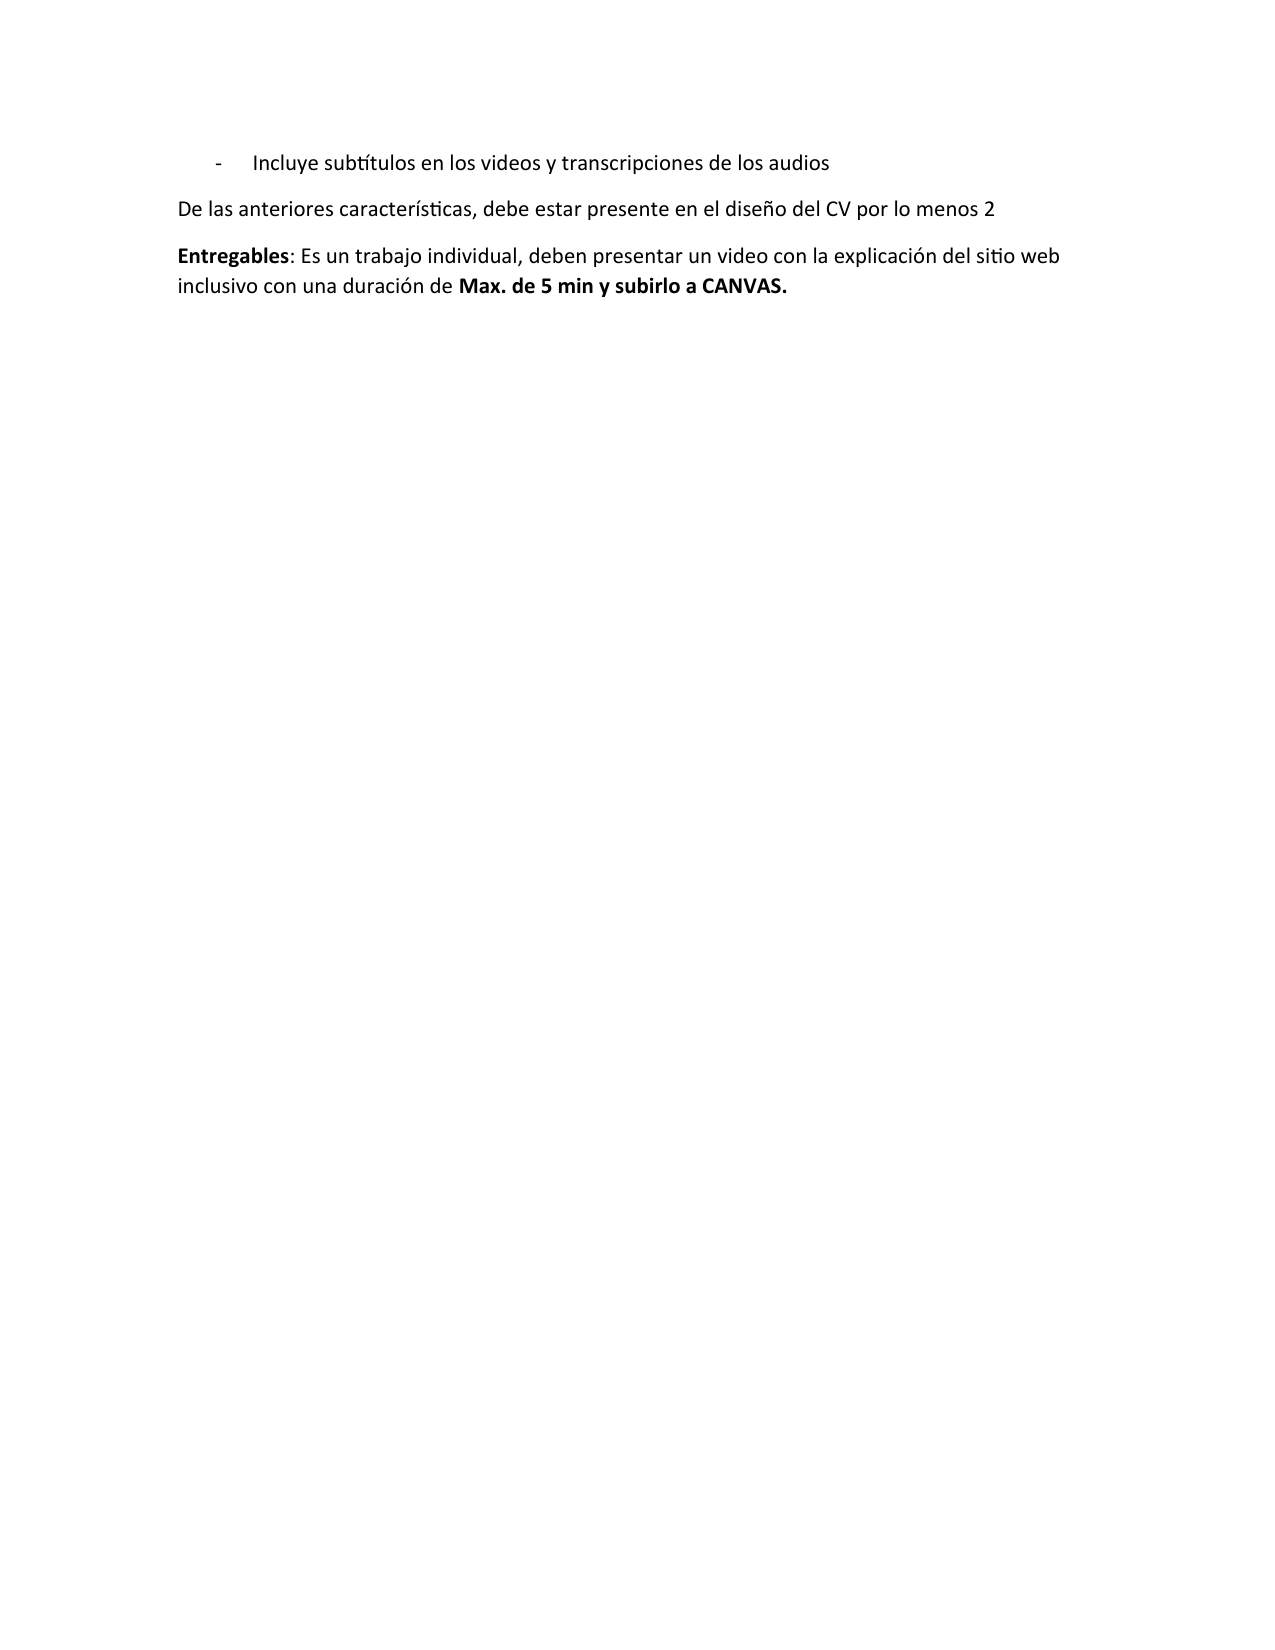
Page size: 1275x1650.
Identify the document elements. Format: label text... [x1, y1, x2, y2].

text Entregables: Es un trabajo individual, deben presentar un video con la explicación del sitio web inclusivo con una duración de Max. de 5 min y subirlo a CANVAS. [177, 241, 1098, 299]
text De las anteriores características, debe estar presente en el diseño del CV por lo menos 2 [177, 194, 1098, 222]
list Incluye subtítulos en los videos y transcripciones de los audios [215, 148, 1098, 176]
